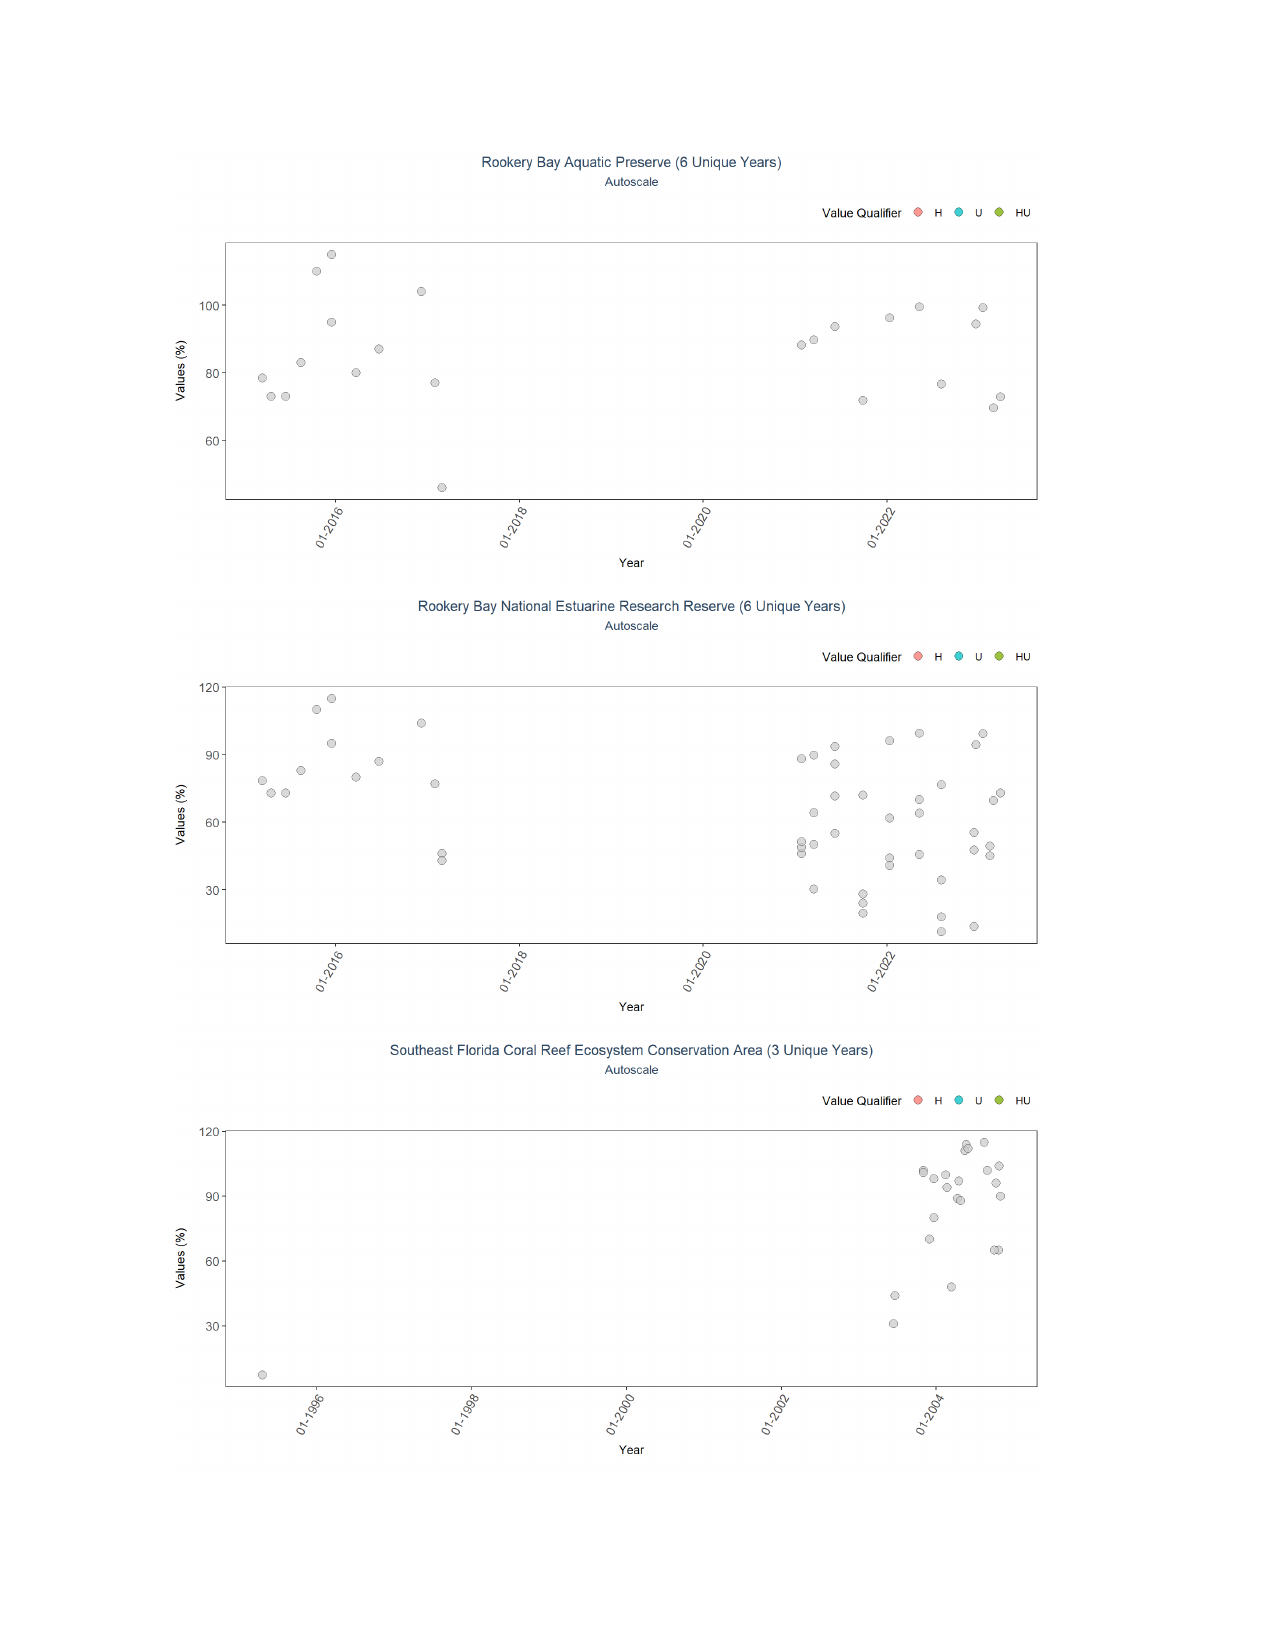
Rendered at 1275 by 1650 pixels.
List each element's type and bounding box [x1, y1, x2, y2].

picture [168, 1037, 1044, 1475]
picture [168, 150, 1044, 588]
picture [168, 593, 1044, 1032]
